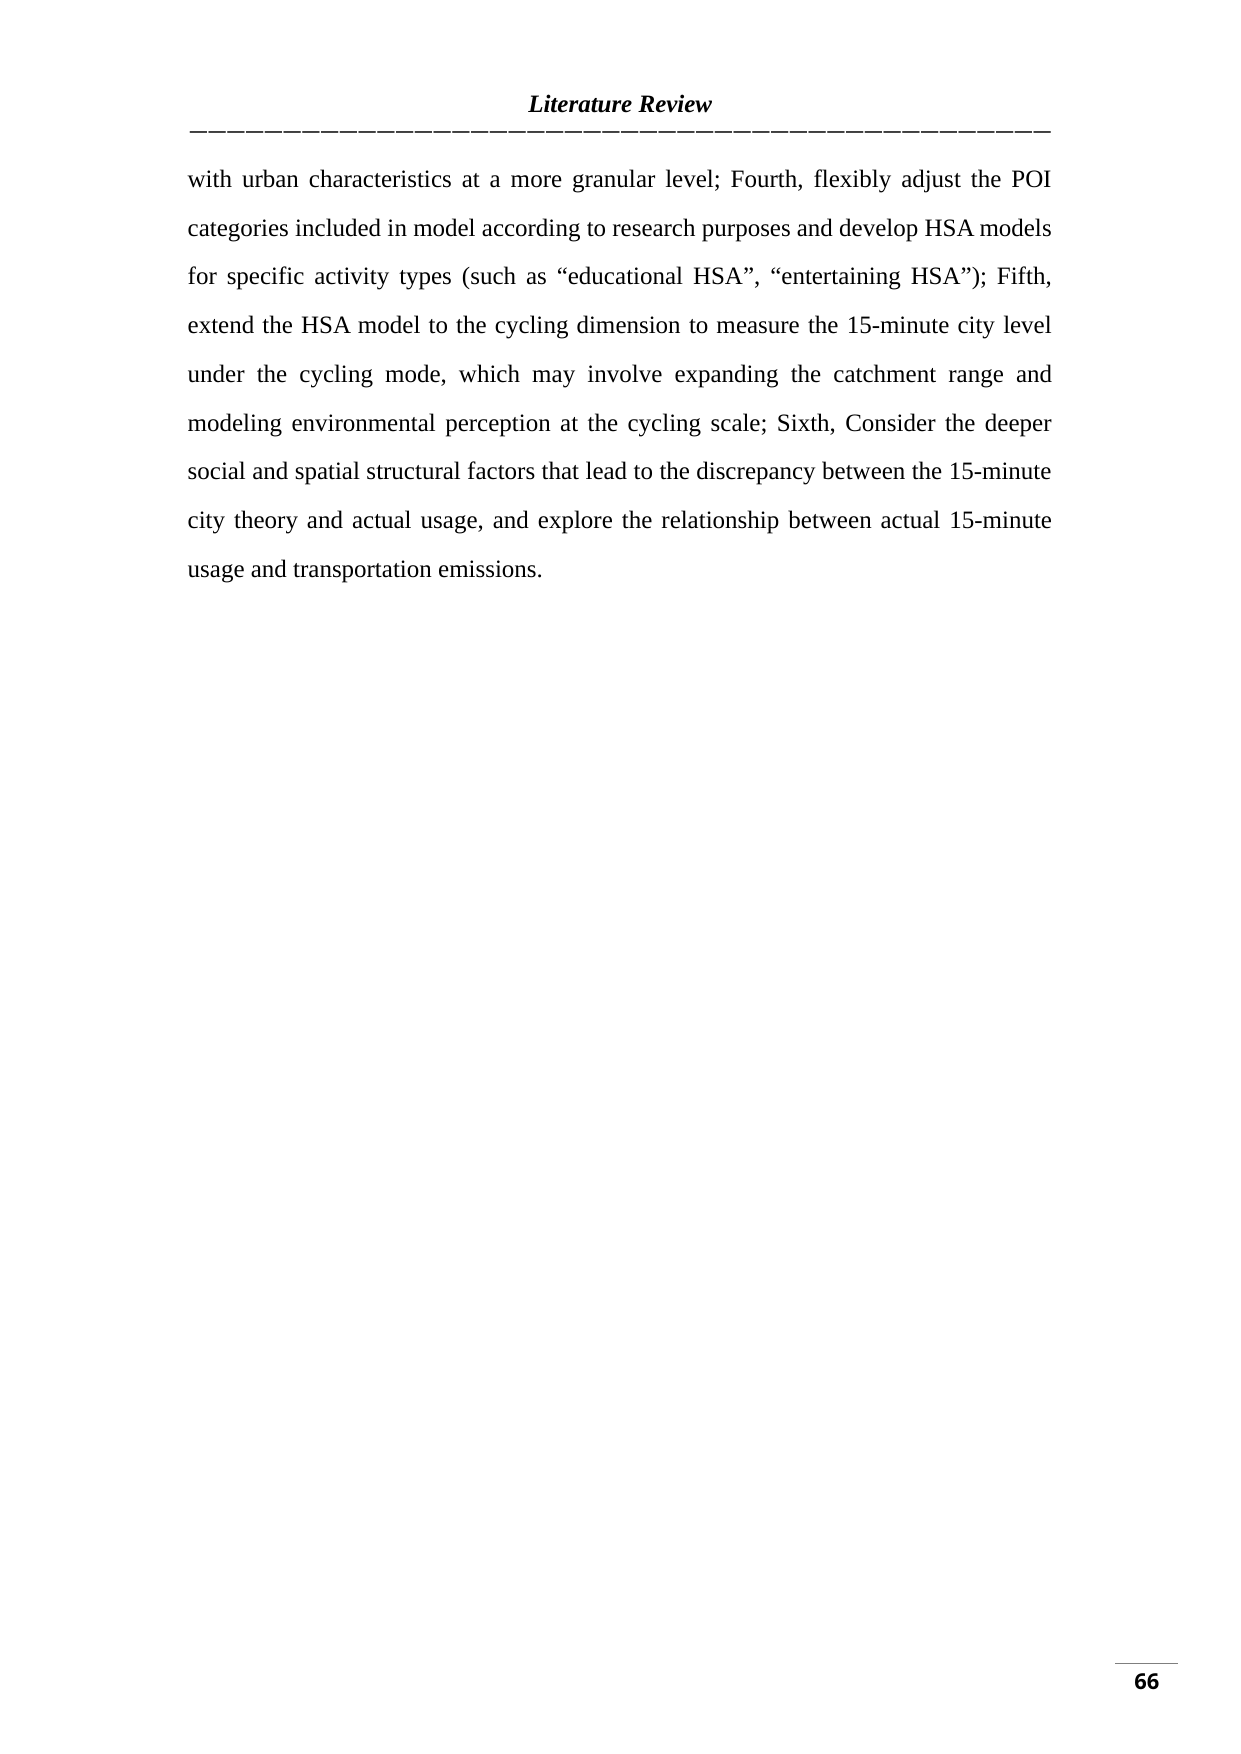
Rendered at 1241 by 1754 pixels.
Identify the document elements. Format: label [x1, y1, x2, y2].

text [187, 162, 1053, 584]
